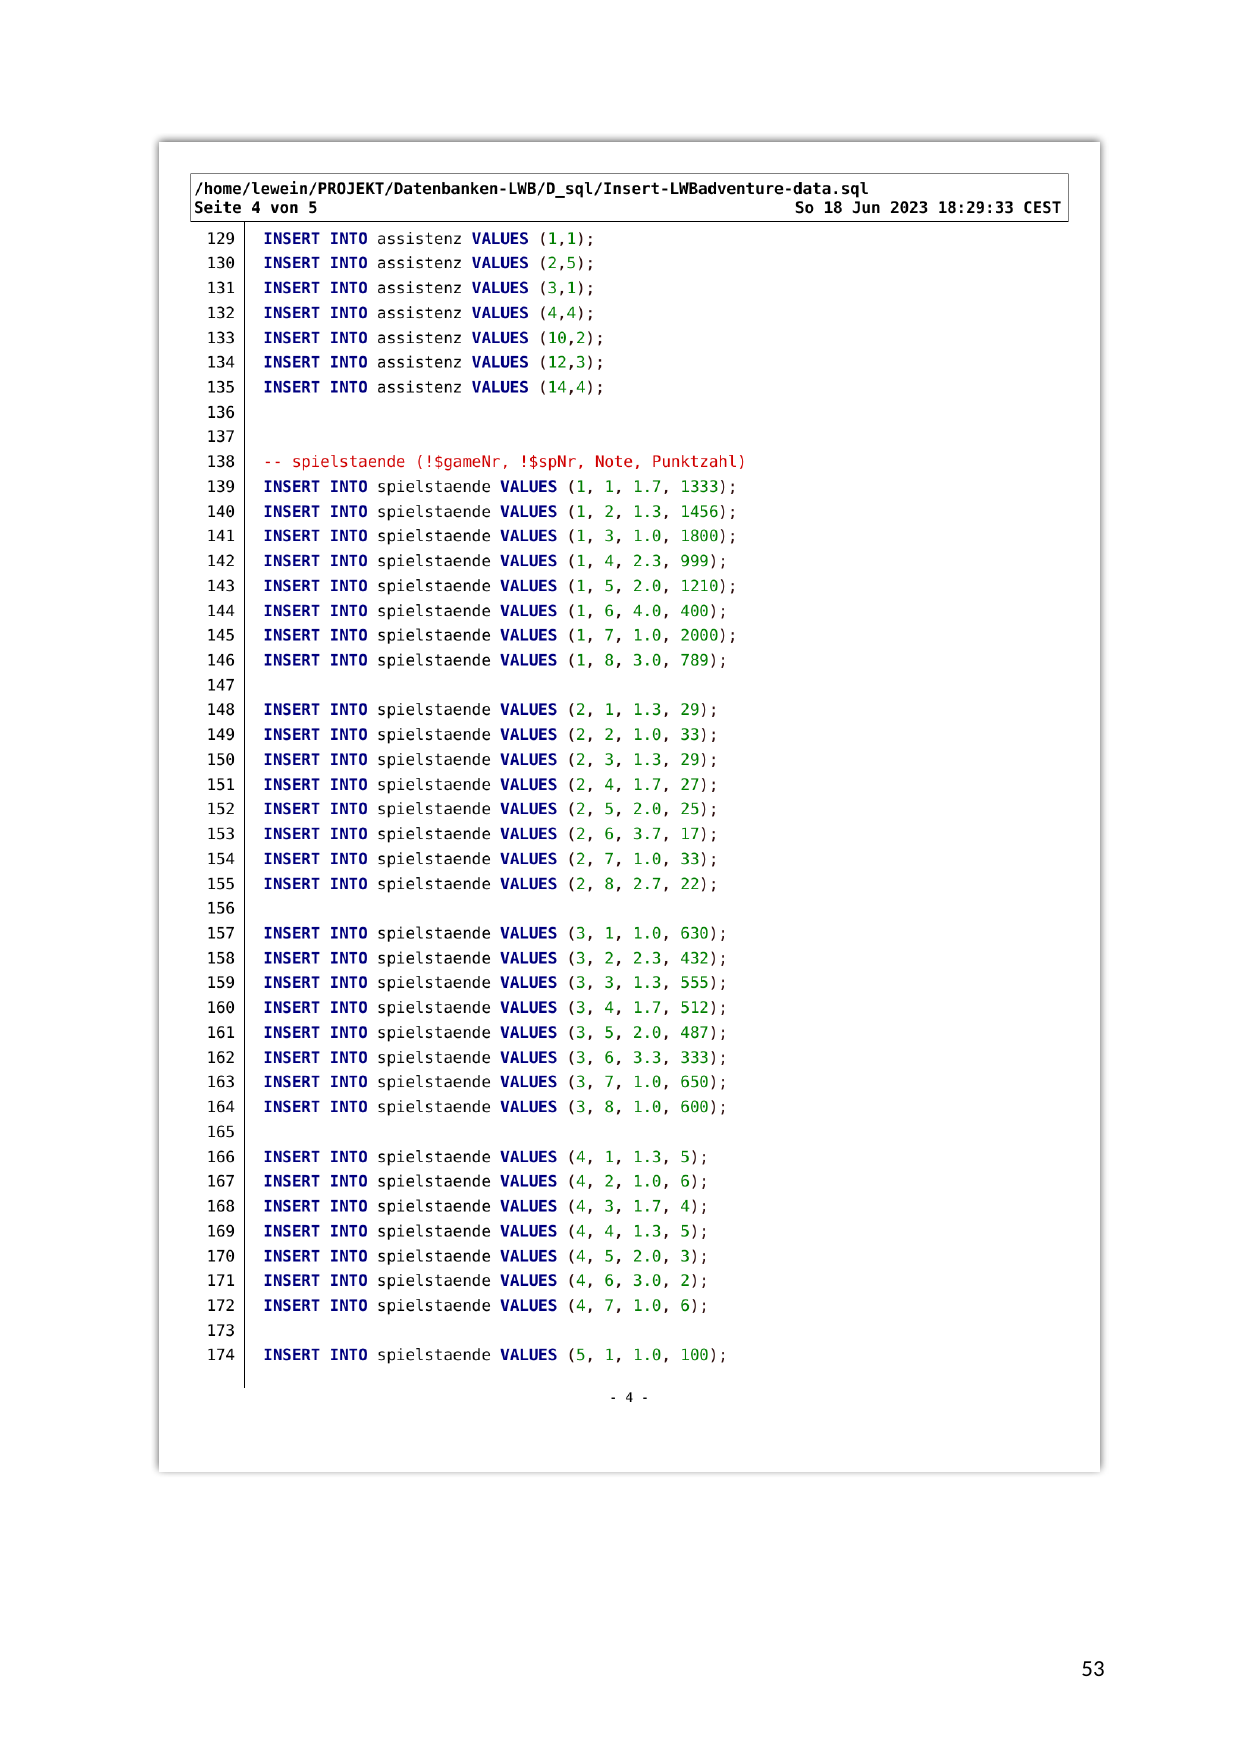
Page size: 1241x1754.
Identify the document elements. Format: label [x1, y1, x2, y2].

picture [159, 142, 1100, 1472]
